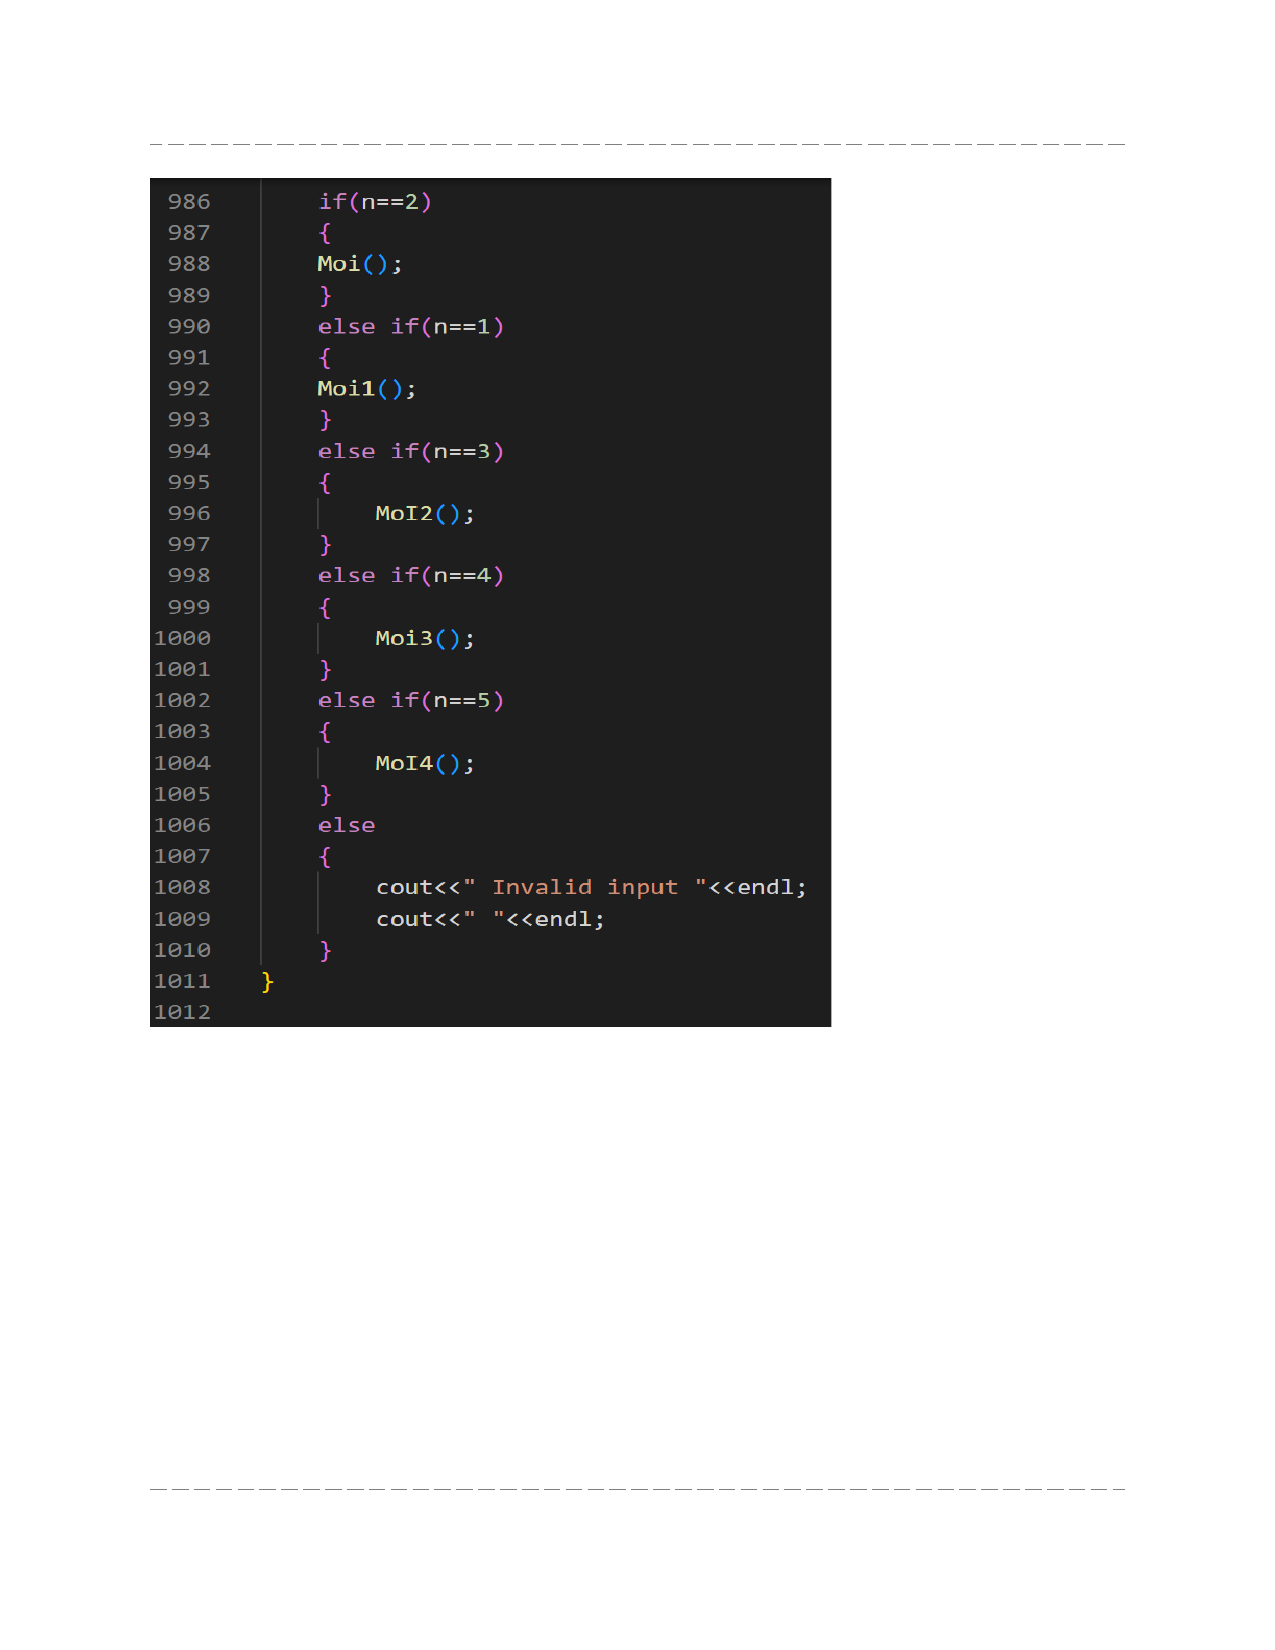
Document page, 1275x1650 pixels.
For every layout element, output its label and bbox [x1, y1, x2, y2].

picture [150, 178, 832, 1027]
